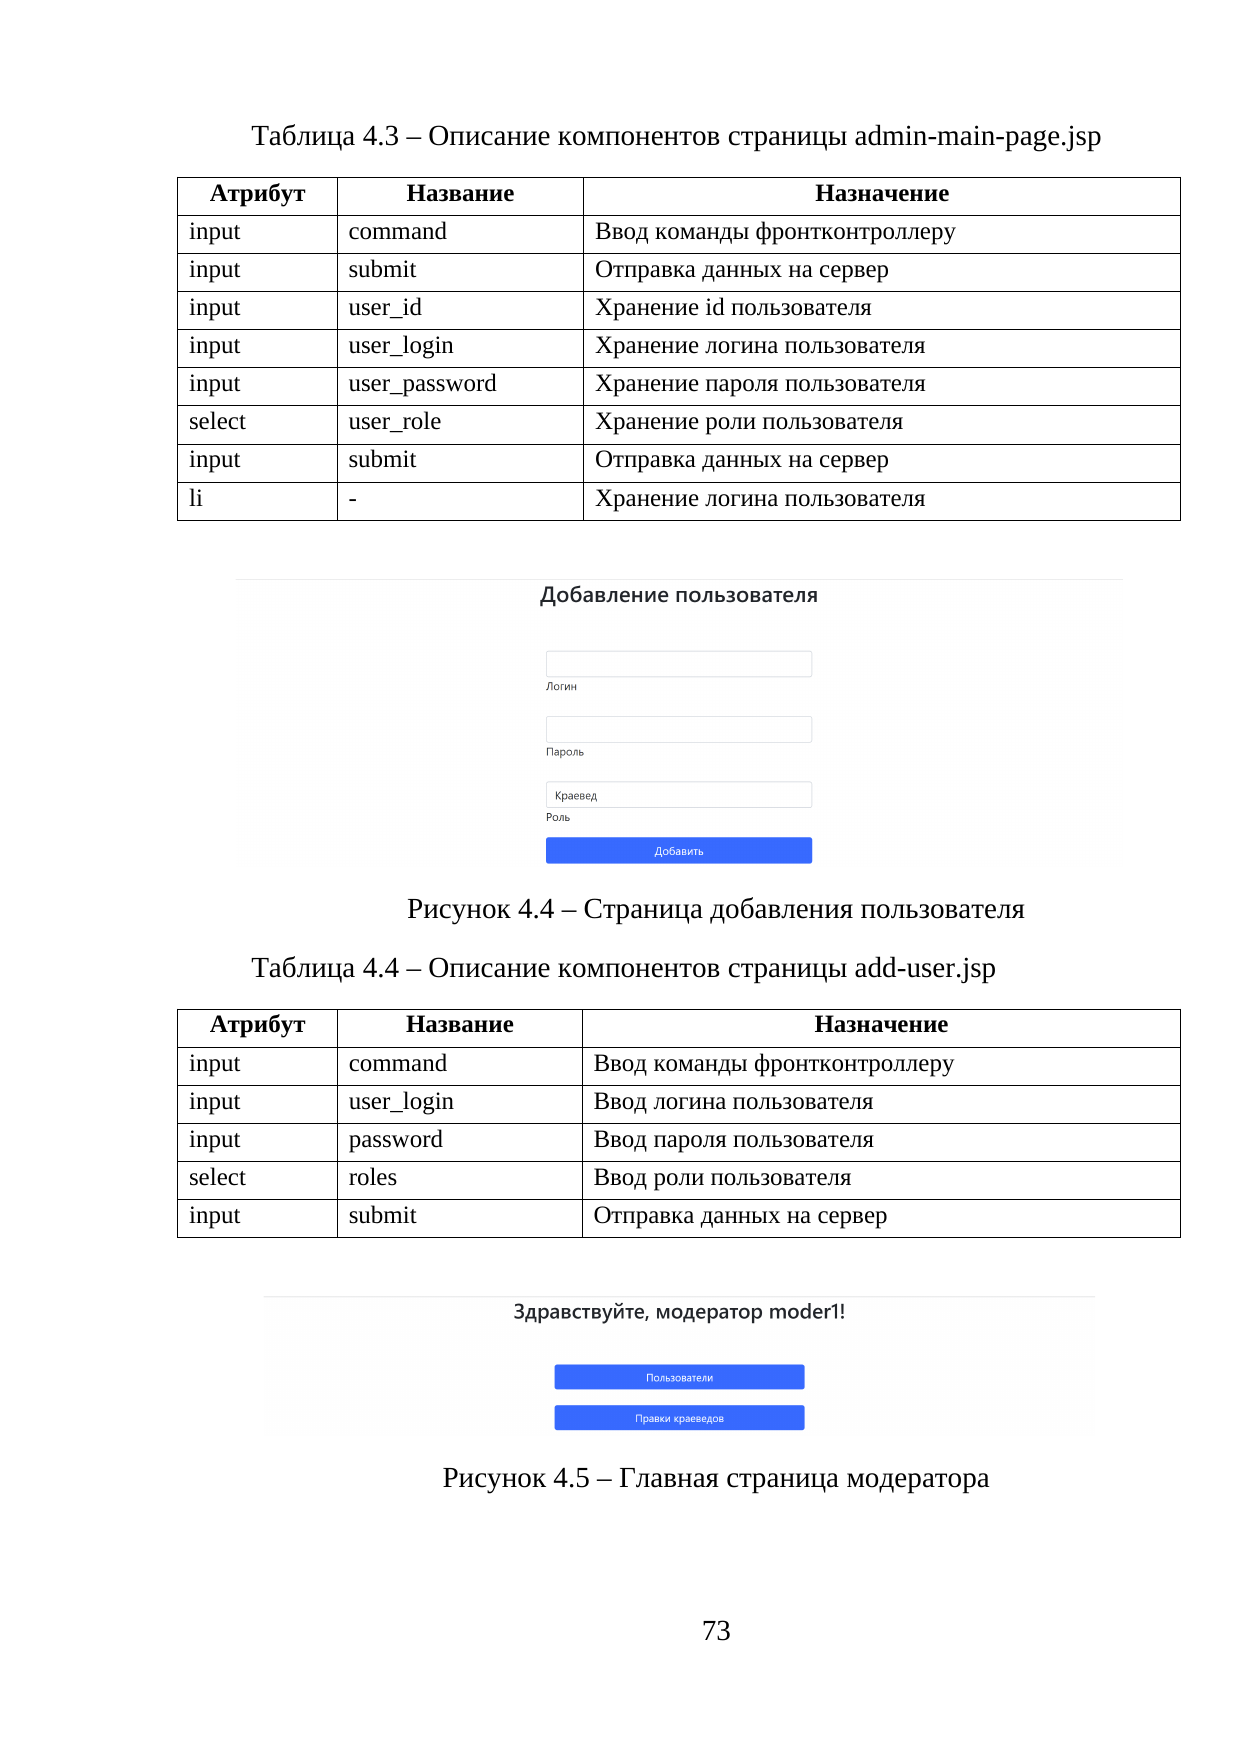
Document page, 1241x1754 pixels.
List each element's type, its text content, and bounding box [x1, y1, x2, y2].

table_cell input [178, 292, 337, 329]
text Рисунок 4.5 – Главная страница модератора [177, 1460, 1181, 1494]
table_cell Отправка данных на сервер [583, 1200, 1180, 1237]
table_cell Ввод команды фронтконтроллеру [583, 1048, 1180, 1085]
picture [235, 579, 1123, 867]
table_cell li [178, 483, 337, 520]
table_cell Хранение логина пользователя [584, 483, 1180, 520]
text Таблица 4.3 – Описание компонентов страницы admin-main-page.jsp [177, 118, 1181, 152]
table_header Атрибут [178, 178, 337, 215]
table_cell input [178, 254, 337, 291]
table_cell password [338, 1124, 582, 1161]
table_cell submit [338, 445, 583, 482]
table_cell input [178, 1200, 337, 1237]
table_cell input [178, 216, 337, 253]
table_cell user_login [338, 1086, 582, 1123]
table_cell Ввод команды фронтконтроллеру [584, 216, 1180, 253]
table_cell Хранение логина пользователя [584, 330, 1180, 367]
table_header Назначение [583, 1010, 1180, 1047]
table_header Назначение [584, 178, 1180, 215]
table_cell Ввод роли пользователя [583, 1162, 1180, 1199]
table_cell Отправка данных на сервер [584, 445, 1180, 482]
table_cell Хранение пароля пользователя [584, 368, 1180, 405]
table_cell user_role [338, 406, 583, 443]
table_cell user_login [338, 330, 583, 367]
table_cell Хранение id пользователя [584, 292, 1180, 329]
table_cell roles [338, 1162, 582, 1199]
table_cell command [338, 216, 583, 253]
table_cell Хранение роли пользователя [584, 406, 1180, 443]
picture [263, 1296, 1096, 1436]
table_cell input [178, 1124, 337, 1161]
table_cell input [178, 368, 337, 405]
table_cell Ввод логина пользователя [583, 1086, 1180, 1123]
table_cell user_id [338, 292, 583, 329]
table_cell input [178, 330, 337, 367]
table_cell Ввод пароля пользователя [583, 1124, 1180, 1161]
text Рисунок 4.4 – Страница добавления пользователя [177, 891, 1181, 925]
table_cell submit [338, 254, 583, 291]
table_cell input [178, 445, 337, 482]
table_header Атрибут [178, 1010, 337, 1047]
table_header Название [338, 1010, 582, 1047]
table_cell select [178, 406, 337, 443]
table_cell select [178, 1162, 337, 1199]
text Таблица 4.4 – Описание компонентов страницы add-user.jsp [177, 950, 1181, 983]
table_cell submit [338, 1200, 582, 1237]
table_cell input [178, 1048, 337, 1085]
table_cell command [338, 1048, 582, 1085]
table_cell Отправка данных на сервер [584, 254, 1180, 291]
table_header Название [338, 178, 583, 215]
table_cell user_password [338, 368, 583, 405]
table_cell - [338, 483, 583, 520]
table_cell input [178, 1086, 337, 1123]
